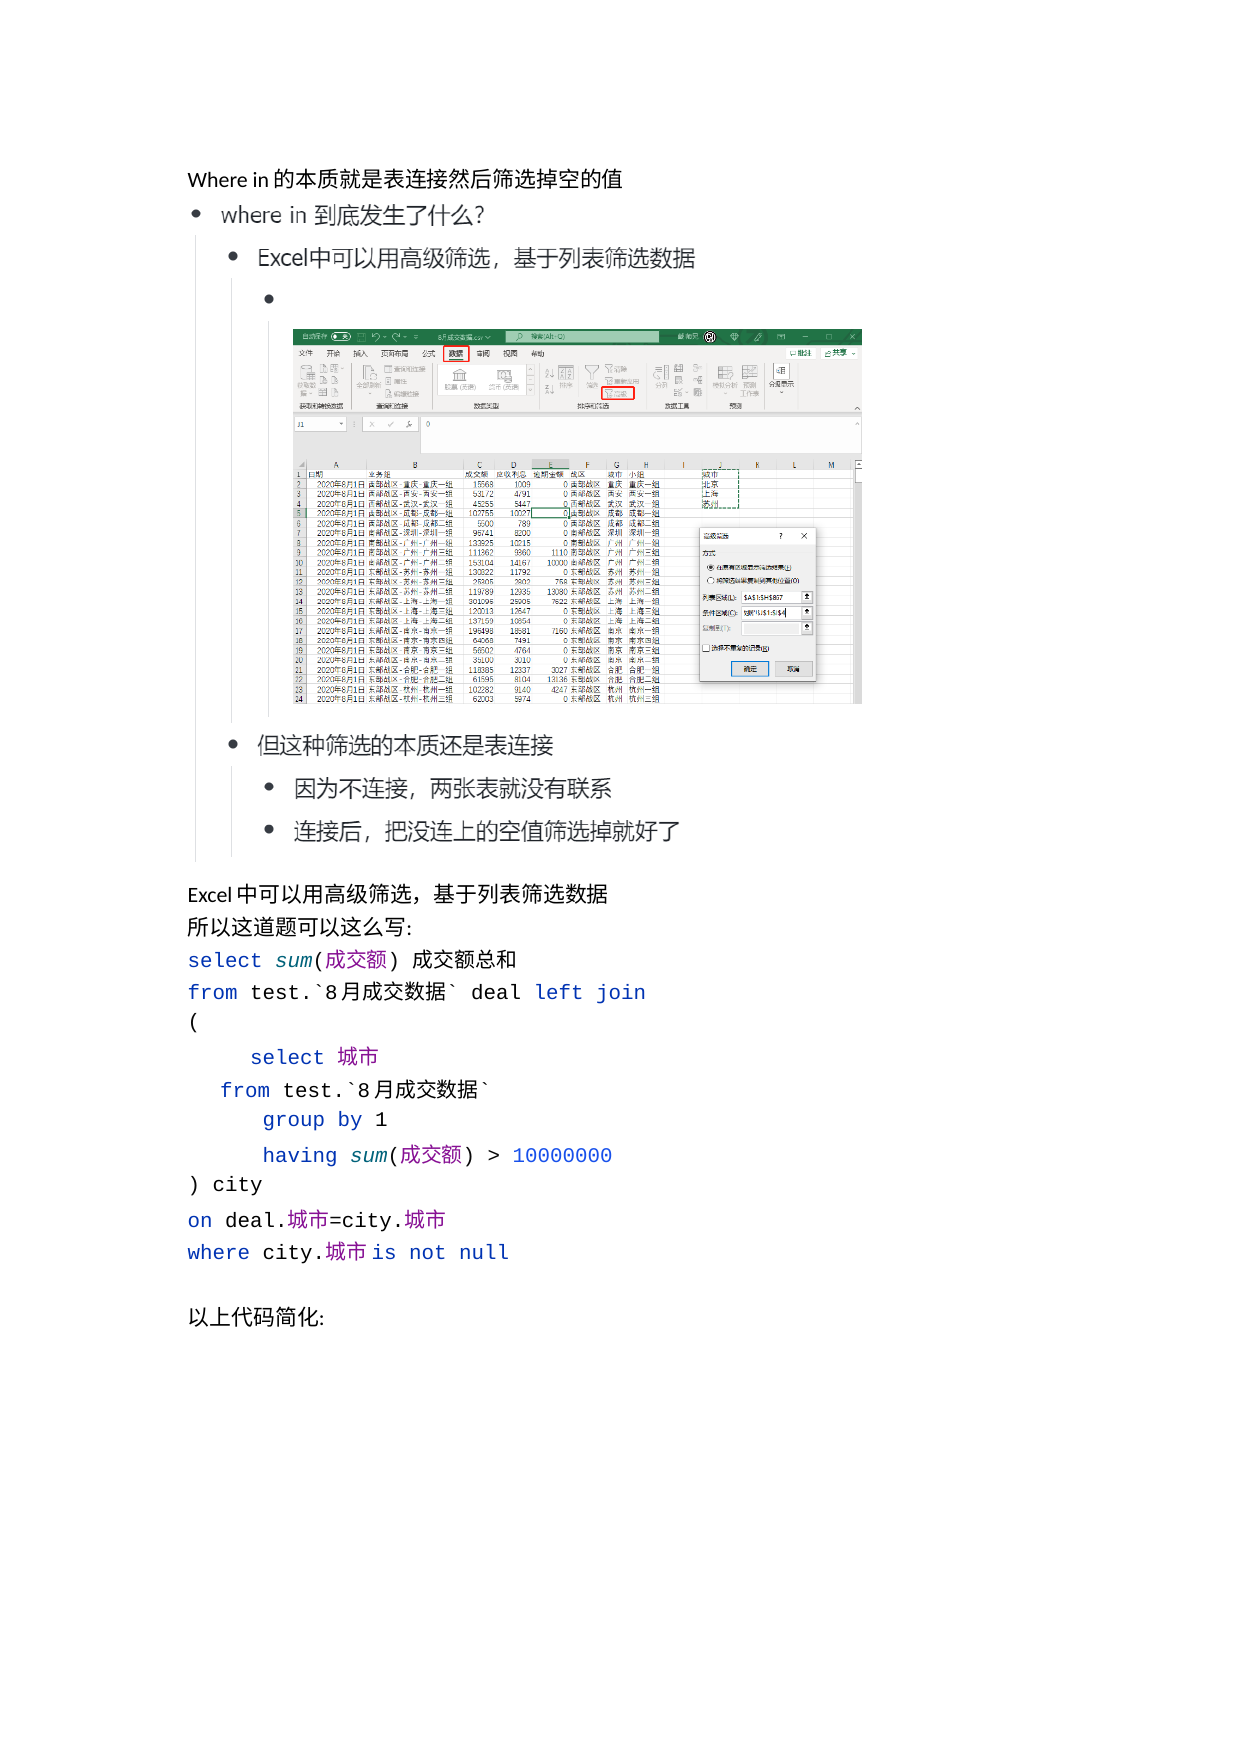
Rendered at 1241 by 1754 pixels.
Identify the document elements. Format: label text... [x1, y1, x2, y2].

text Excel中可以用高级筛选，基于列表筛选数据 [187, 877, 1053, 909]
text 所以这道题可以这么写: [187, 909, 1053, 942]
text 以上代码简化: [187, 1299, 1053, 1332]
text select sum(成交额) 成交额总和 from test.`8月成交数据` deal left join ( select 城市 from test.`8月成交数据` group by 1 having sum(成交额) > 10000000 ) city on deal.城市=city.城市 where city.城市 is not null [187, 942, 1053, 1267]
text Where in的本质就是表连接然后筛选掉空的值 [187, 162, 1053, 194]
picture [187, 194, 1053, 862]
